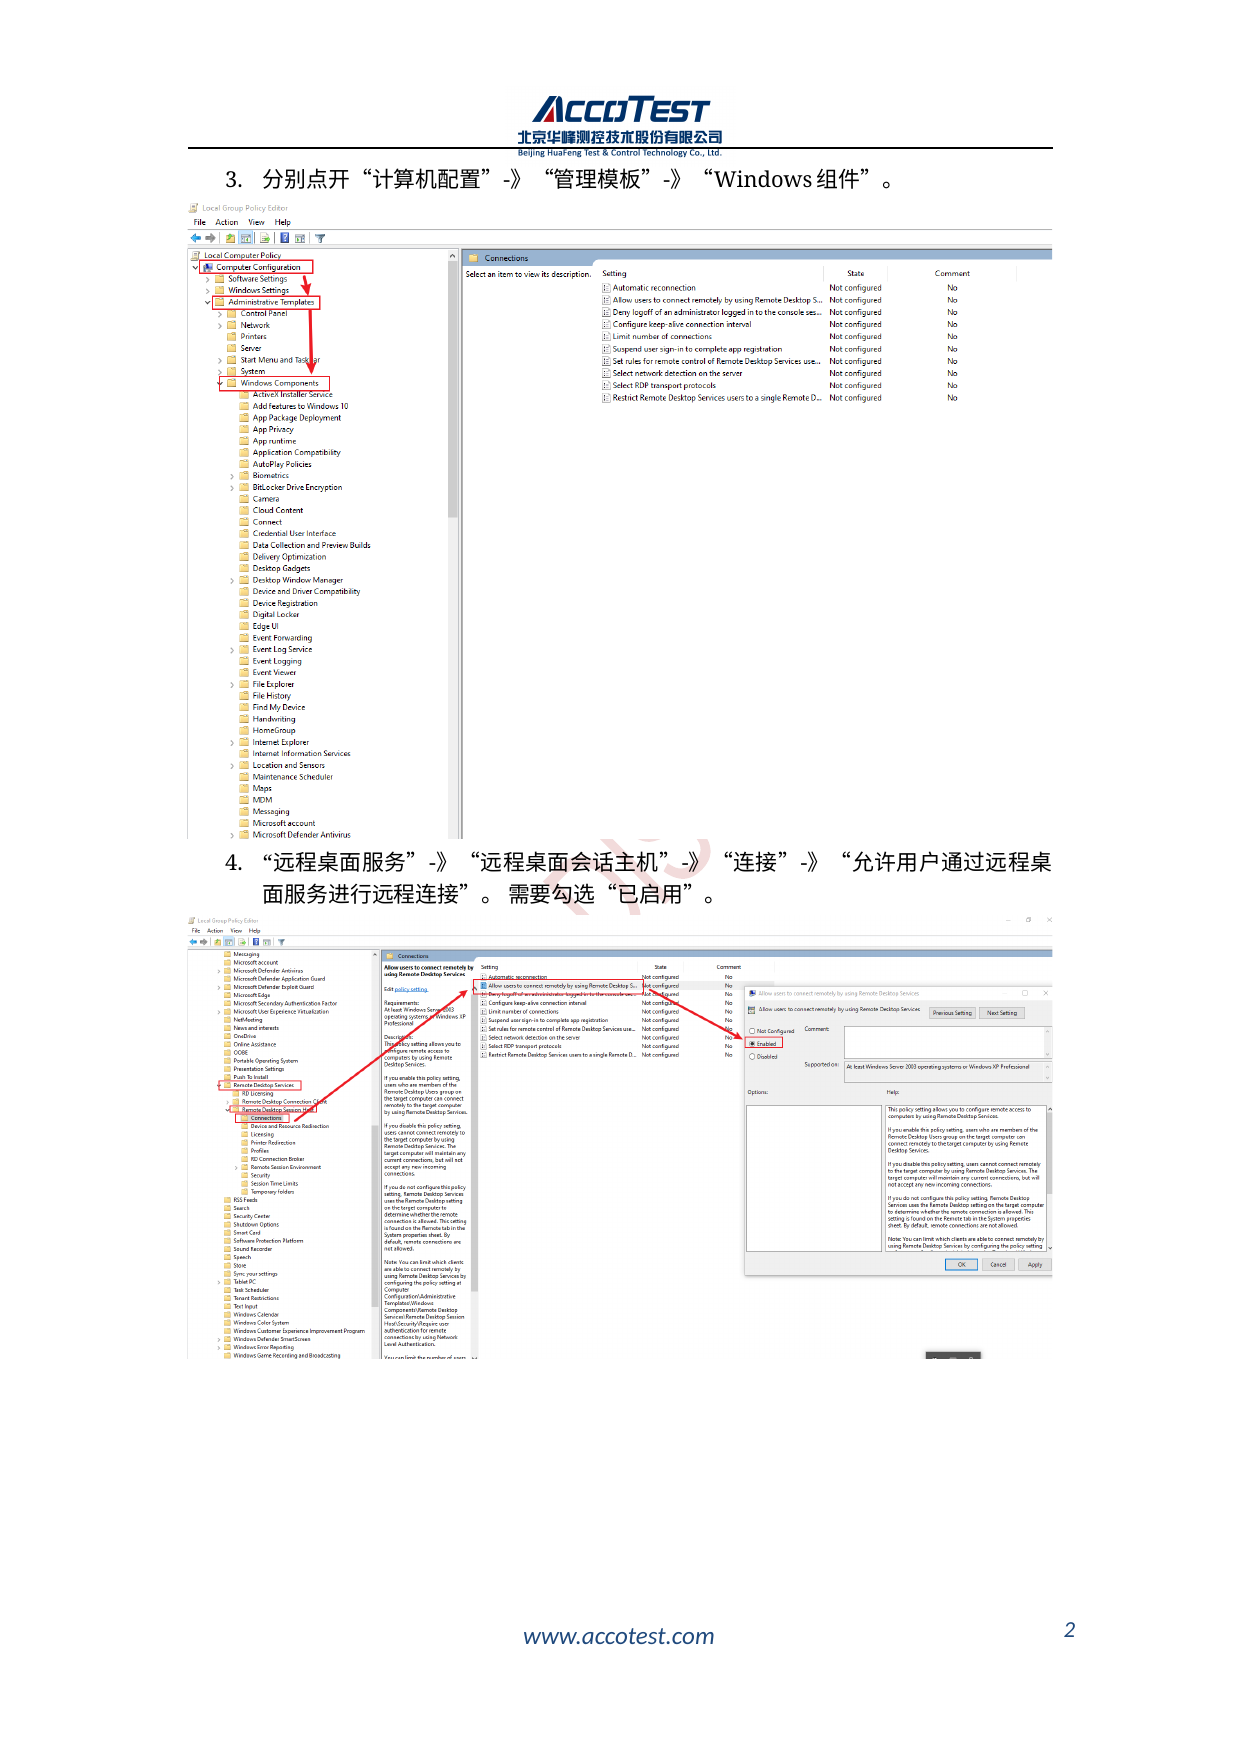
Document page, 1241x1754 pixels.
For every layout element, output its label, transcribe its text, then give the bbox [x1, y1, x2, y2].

list 分别点开“计算机配置”-》“管理模板”-》“Windows组件”。 [225, 162, 1053, 194]
picture [187, 200, 1053, 839]
picture [504, 86, 737, 147]
picture [187, 915, 1053, 1359]
list “远程桌面服务”-》“远程桌面会话主机”-》“连接”-》“允许用户通过远程桌面服务进行远程连接”。 需要勾选“已启用”。 [225, 844, 1053, 909]
picture [504, 149, 737, 162]
